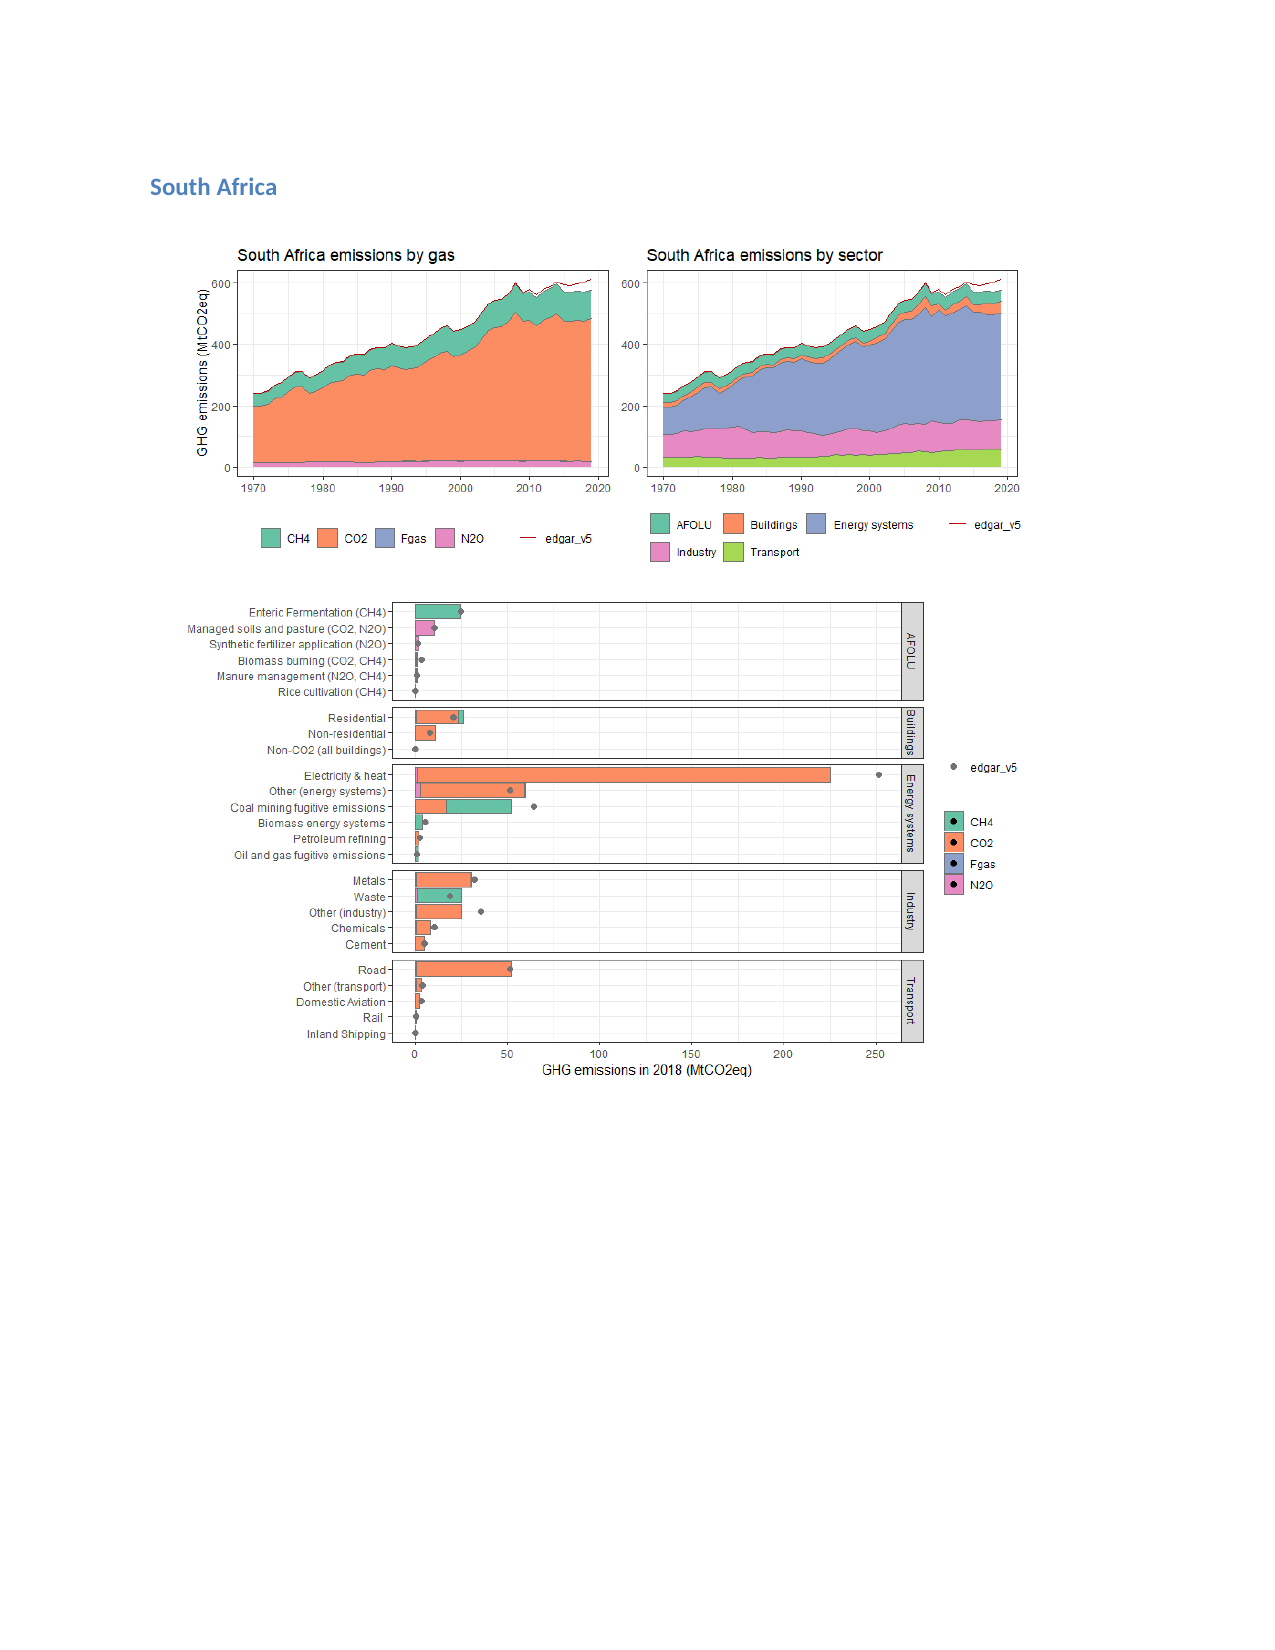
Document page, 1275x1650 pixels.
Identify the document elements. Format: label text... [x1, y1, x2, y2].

subtitle South Africa [150, 171, 1125, 201]
picture [168, 220, 1044, 1096]
